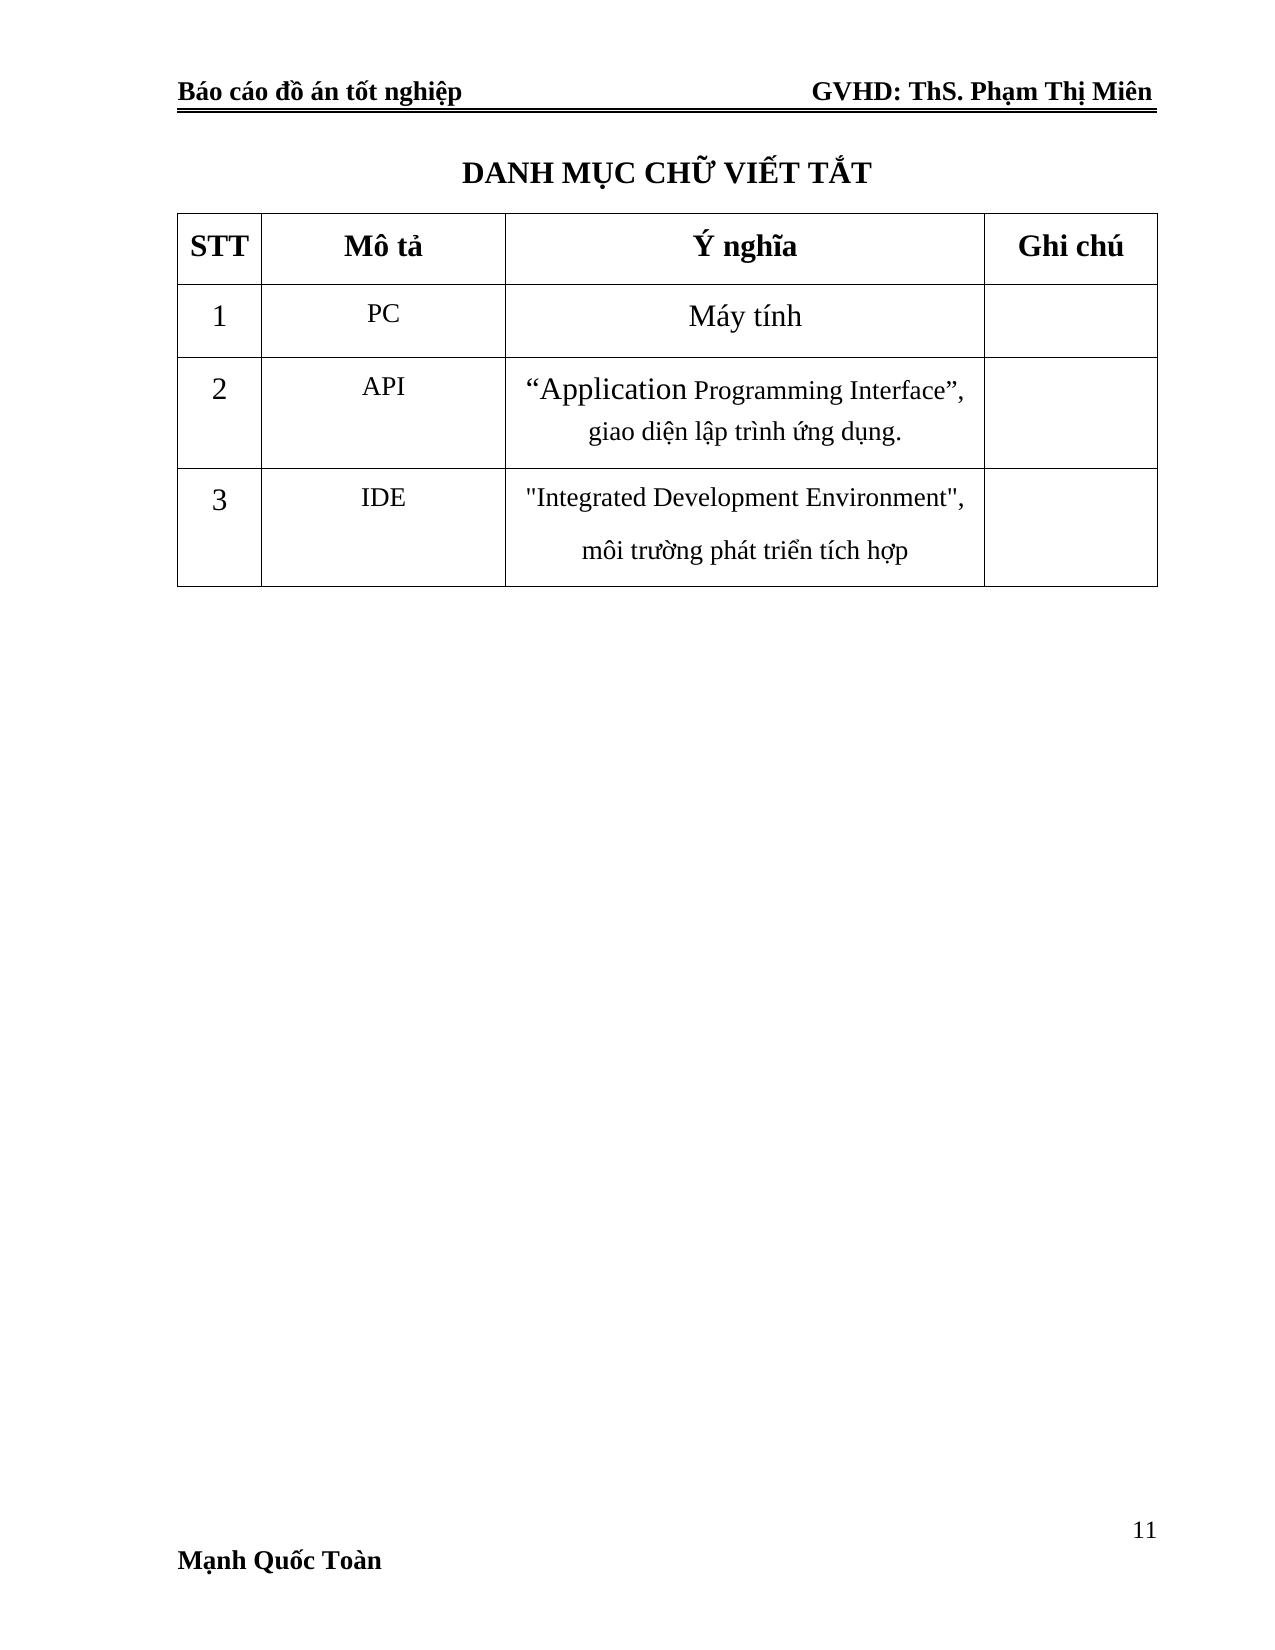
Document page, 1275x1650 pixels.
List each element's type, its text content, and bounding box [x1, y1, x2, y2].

table_cell [985, 469, 1157, 586]
table_header STT [178, 214, 261, 284]
table_cell 1 [178, 285, 261, 357]
text DANH MỤC CHỮ VIẾT TẮT [177, 154, 1157, 190]
table_cell “Application Programming Interface”, giao diện lập trình ứng dụng. [506, 358, 984, 467]
table_cell 2 [178, 358, 261, 467]
table_cell "Integrated Development Environment", môi trường phát triển tích hợp [506, 469, 984, 586]
table_cell 3 [178, 469, 261, 586]
table_header Ý nghĩa [506, 214, 984, 284]
table_header Mô tả [262, 214, 505, 284]
table_cell [985, 358, 1157, 467]
table_cell [985, 285, 1157, 357]
table_header Ghi chú [985, 214, 1157, 284]
table_cell Máy tính [506, 285, 984, 357]
table_cell API [262, 358, 505, 467]
table_cell IDE [262, 469, 505, 586]
table_cell PC [262, 285, 505, 357]
